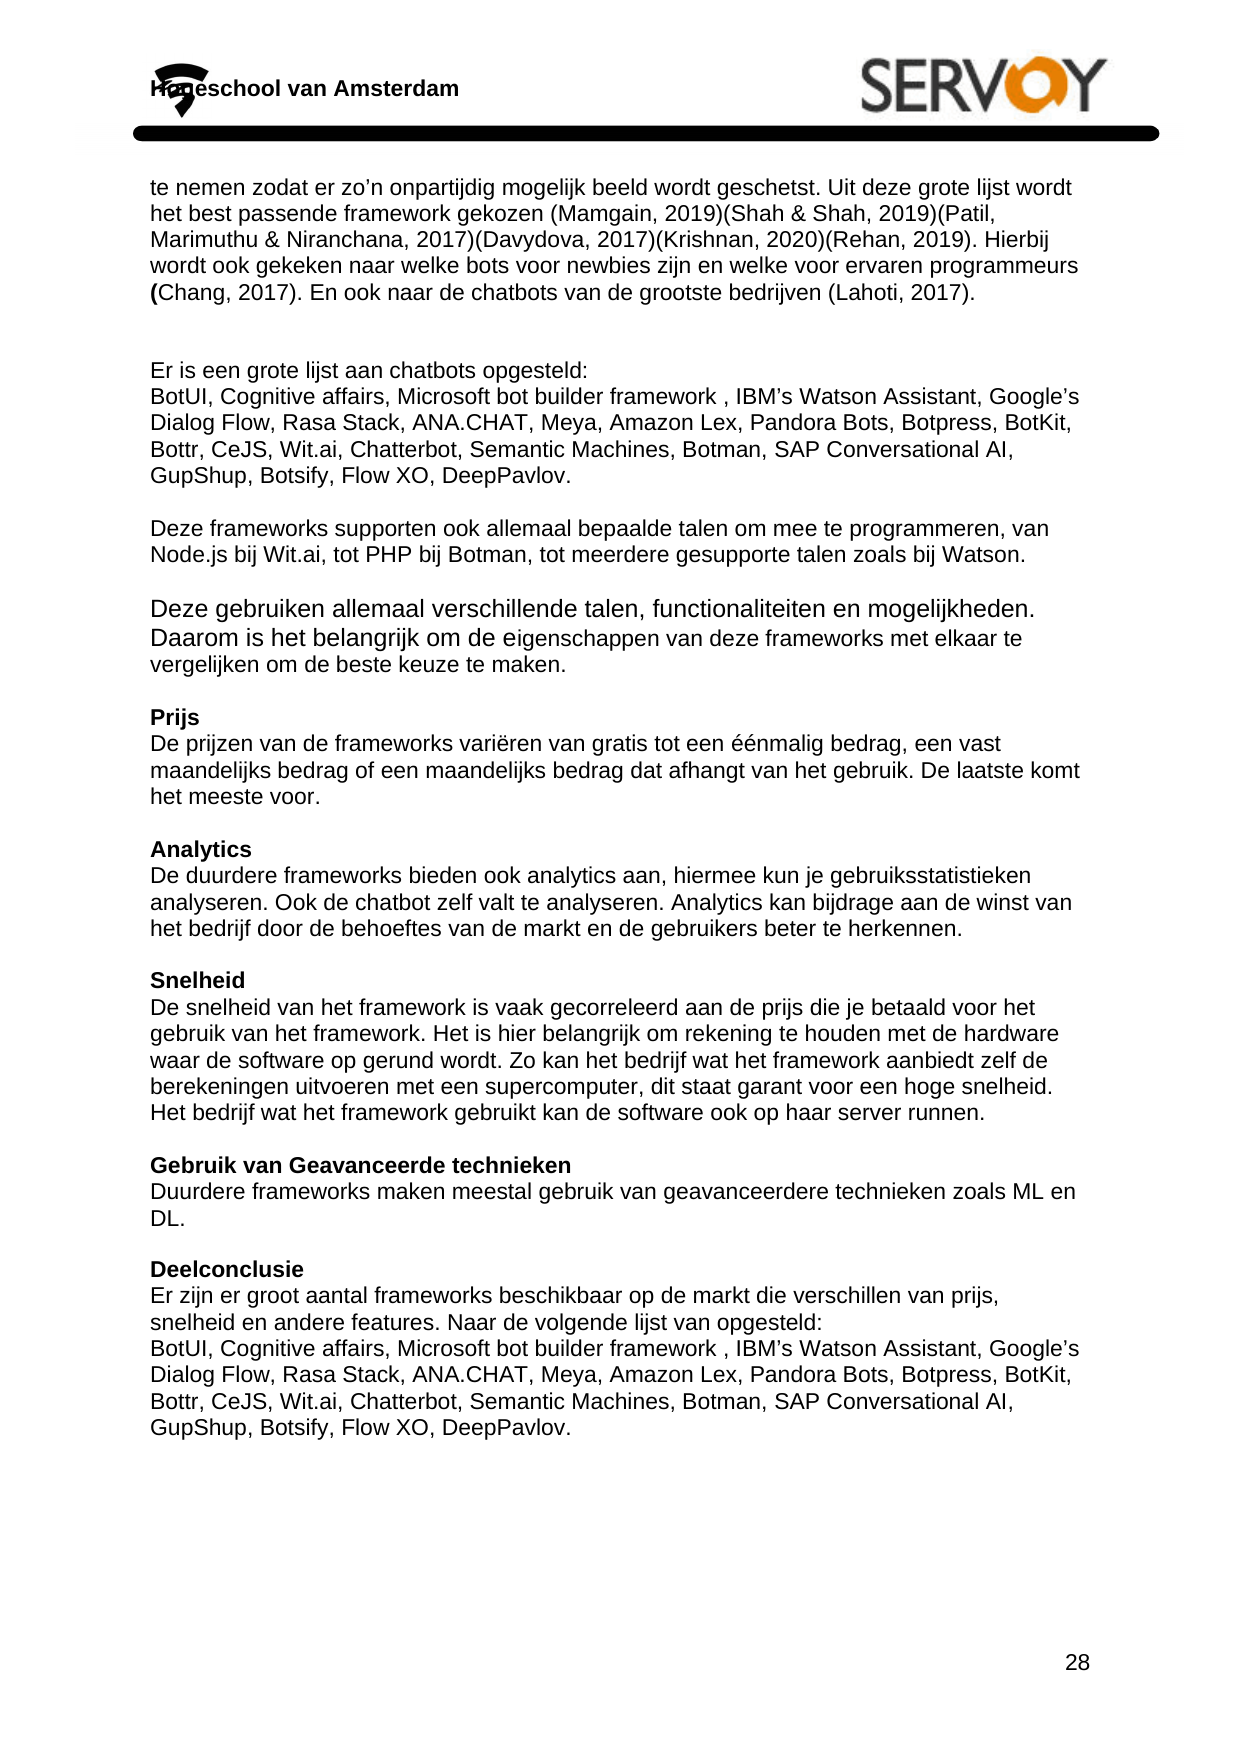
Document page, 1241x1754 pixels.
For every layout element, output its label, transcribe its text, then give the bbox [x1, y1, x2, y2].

text Deelconclusie Er zijn er groot aantal frameworks beschikbaar op de markt die verschillen van prijs, snelheid en andere features. Naar de volgende lijst van opgesteld: BotUI, Cognitive affairs, Microsoft bot builder framework , IBM’s Watson Assistant, Google’s Dialog Flow, Rasa Stack, ANA.CHAT, Meya, Amazon Lex, Pandora Bots, Botpress, BotKit, Bottr, CeJS, Wit.ai, Chatterbot, Semantic Machines, Botman, SAP Conversational AI, GupShup, Botsify, Flow XO, DeepPavlov. [150, 1256, 1090, 1467]
picture [75, 49, 1185, 155]
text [150, 150, 1090, 332]
picture [142, 53, 213, 119]
text Er is een grote lijst aan chatbots opgesteld: BotUI, Cognitive affairs, Microsoft bot builder framework , IBM’s Watson Assistant, Google’s Dialog Flow, Rasa Stack, ANA.CHAT, Meya, Amazon Lex, Pandora Bots, Botpress, BotKit, Bottr, CeJS, Wit.ai, Chatterbot, Semantic Machines, Botman, SAP Conversational AI, GupShup, Botsify, Flow XO, DeepPavlov. Deze frameworks supporten ook allemaal bepaalde talen om mee te programmeren, van Node.js bij Wit.ai, tot PHP bij Botman, tot meerdere gesupporte talen zoals bij Watson. Deze gebruiken allemaal verschillende talen, functionaliteiten en mogelijkheden. Daarom is het belangrijk om de eigenschappen van deze frameworks met elkaar te vergelijken om de beste keuze te maken. Prijs De prijzen van de frameworks variëren van gratis tot een éénmalig bedrag, een vast maandelijks bedrag of een maandelijks bedrag dat afhangt van het gebruik. De laatste komt het meeste voor. Analytics De duurdere frameworks bieden ook analytics aan, hiermee kun je gebruiksstatistieken analyseren. Ook de chatbot zelf valt te analyseren. Analytics kan bijdrage aan de winst van het bedrijf door de behoeftes van de markt en de gebruikers beter te herkennen. Snelheid De snelheid van het framework is vaak gecorreleerd aan de prijs die je betaald voor het gebruik van het framework. Het is hier belangrijk om rekening te houden met de hardware waar de software op gerund wordt. Zo kan het bedrijf wat het framework aanbiedt zelf de berekeningen uitvoeren met een supercomputer, dit staat garant voor een hoge snelheid. Het bedrijf wat het framework gebruikt kan de software ook op haar server runnen. Gebruik van Geavanceerde technieken Duurdere frameworks maken meestal gebruik van geavanceerdere technieken zoals ML en DL. [150, 357, 1090, 1231]
